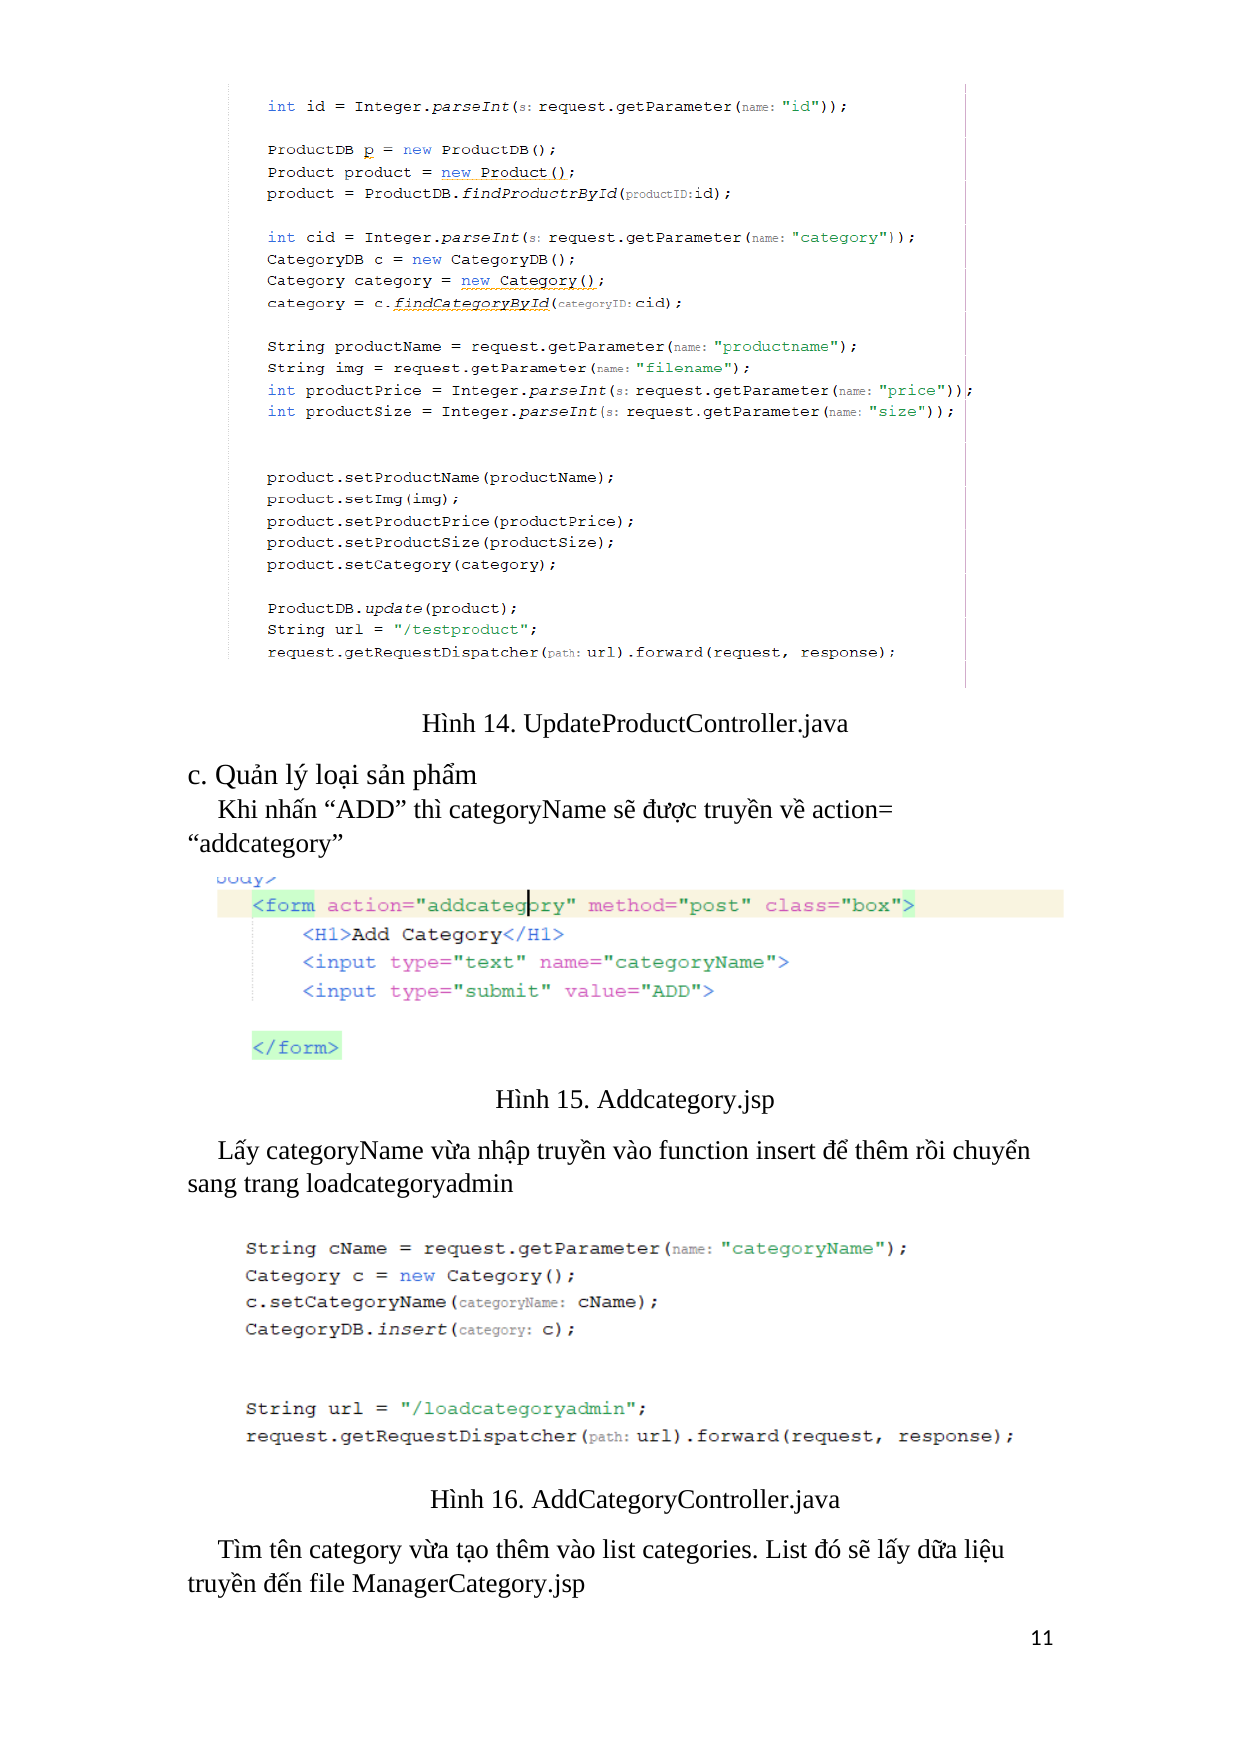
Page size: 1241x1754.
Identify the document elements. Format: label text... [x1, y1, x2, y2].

text Tìm tên category vừa tạo thêm vào list categories. List đó sẽ lấy dữa liệu truyền đến file ManagerCategory.jsp [187, 1533, 1053, 1598]
text Hình 15. Addcategory.jsp [187, 1084, 1053, 1115]
text Hình 14. UpdateProductController.java [187, 707, 1053, 738]
picture [217, 877, 1064, 1065]
subtitle c. Quản lý loại sản phẩm [187, 757, 1053, 791]
text Lấy categoryName vừa nhập truyền vào function insert để thêm rồi chuyển sang trang loadcategoryadmin [187, 1134, 1053, 1198]
picture [217, 84, 1084, 688]
text Khi nhấn “ADD” thì categoryName sẽ được truyền về action= “addcategory” [187, 793, 1053, 858]
picture [217, 1217, 1084, 1464]
text Hình 16. AddCategoryController.java [187, 1483, 1053, 1514]
